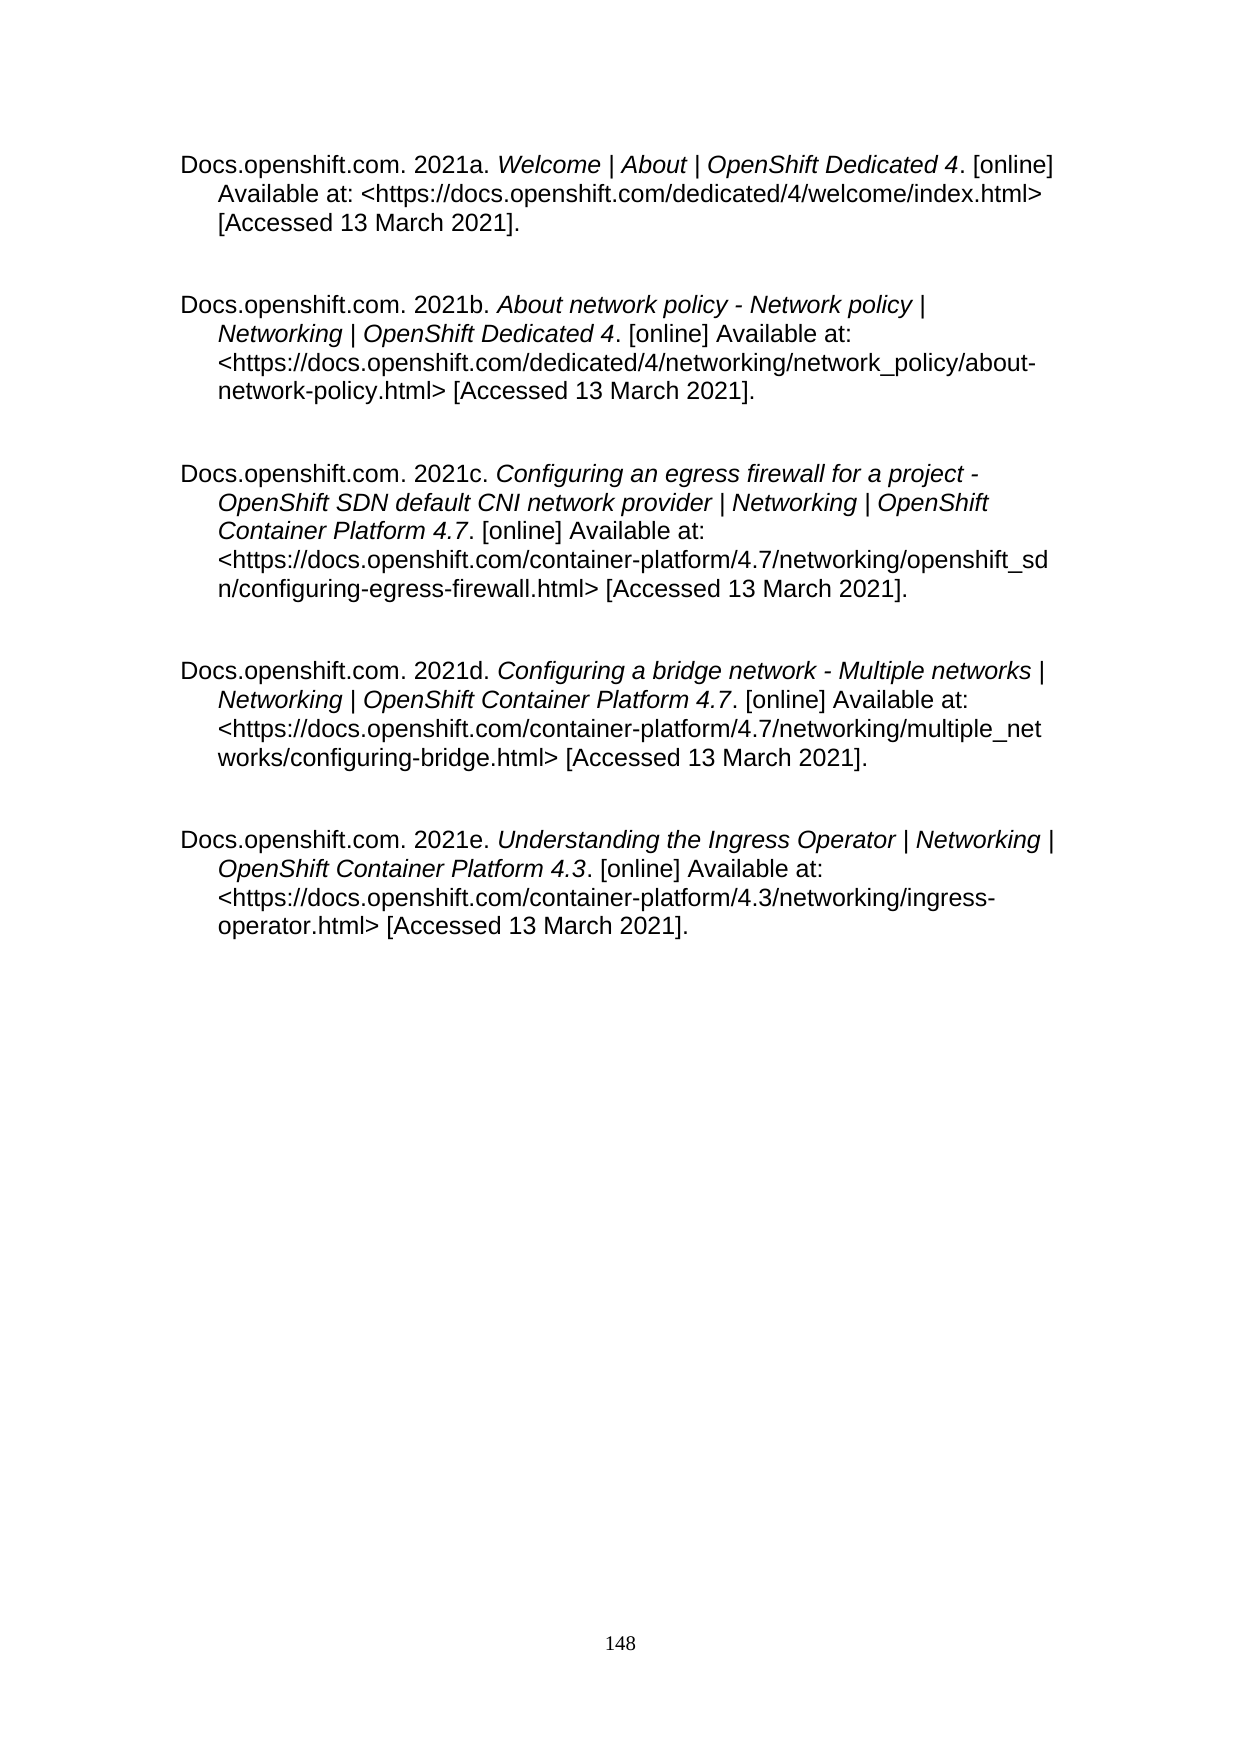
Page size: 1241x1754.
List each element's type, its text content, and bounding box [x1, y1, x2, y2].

list Docs.openshift.com. 2021b. About network policy - Network policy | Networking | OpenShift Dedicated 4. [online] Available at: <https://docs.openshift.com/dedicated/4/networking/network_policy/about-network-policy.html> [Accessed 13 March 2021]. [180, 290, 1060, 405]
list Docs.openshift.com. 2021d. Configuring a bridge network - Multiple networks | Networking | OpenShift Container Platform 4.7. [online] Available at: <https://docs.openshift.com/container-platform/4.7/networking/multiple_networks/configuring-bridge.html> [Accessed 13 March 2021]. [180, 656, 1060, 771]
list Docs.openshift.com. 2021e. Understanding the Ingress Operator | Networking | OpenShift Container Platform 4.3. [online] Available at: <https://docs.openshift.com/container-platform/4.3/networking/ingress-operator.html> [Accessed 13 March 2021]. [180, 825, 1060, 940]
list Docs.openshift.com. 2021c. Configuring an egress firewall for a project - OpenShift SDN default CNI network provider | Networking | OpenShift Container Platform 4.7. [online] Available at: <https://docs.openshift.com/container-platform/4.7/networking/openshift_sdn/configuring-egress-firewall.html> [Accessed 13 March 2021]. [180, 459, 1060, 602]
list Docs.openshift.com. 2021a. Welcome | About | OpenShift Dedicated 4. [online] Available at: <https://docs.openshift.com/dedicated/4/welcome/index.html> [Accessed 13 March 2021]. [180, 150, 1060, 236]
